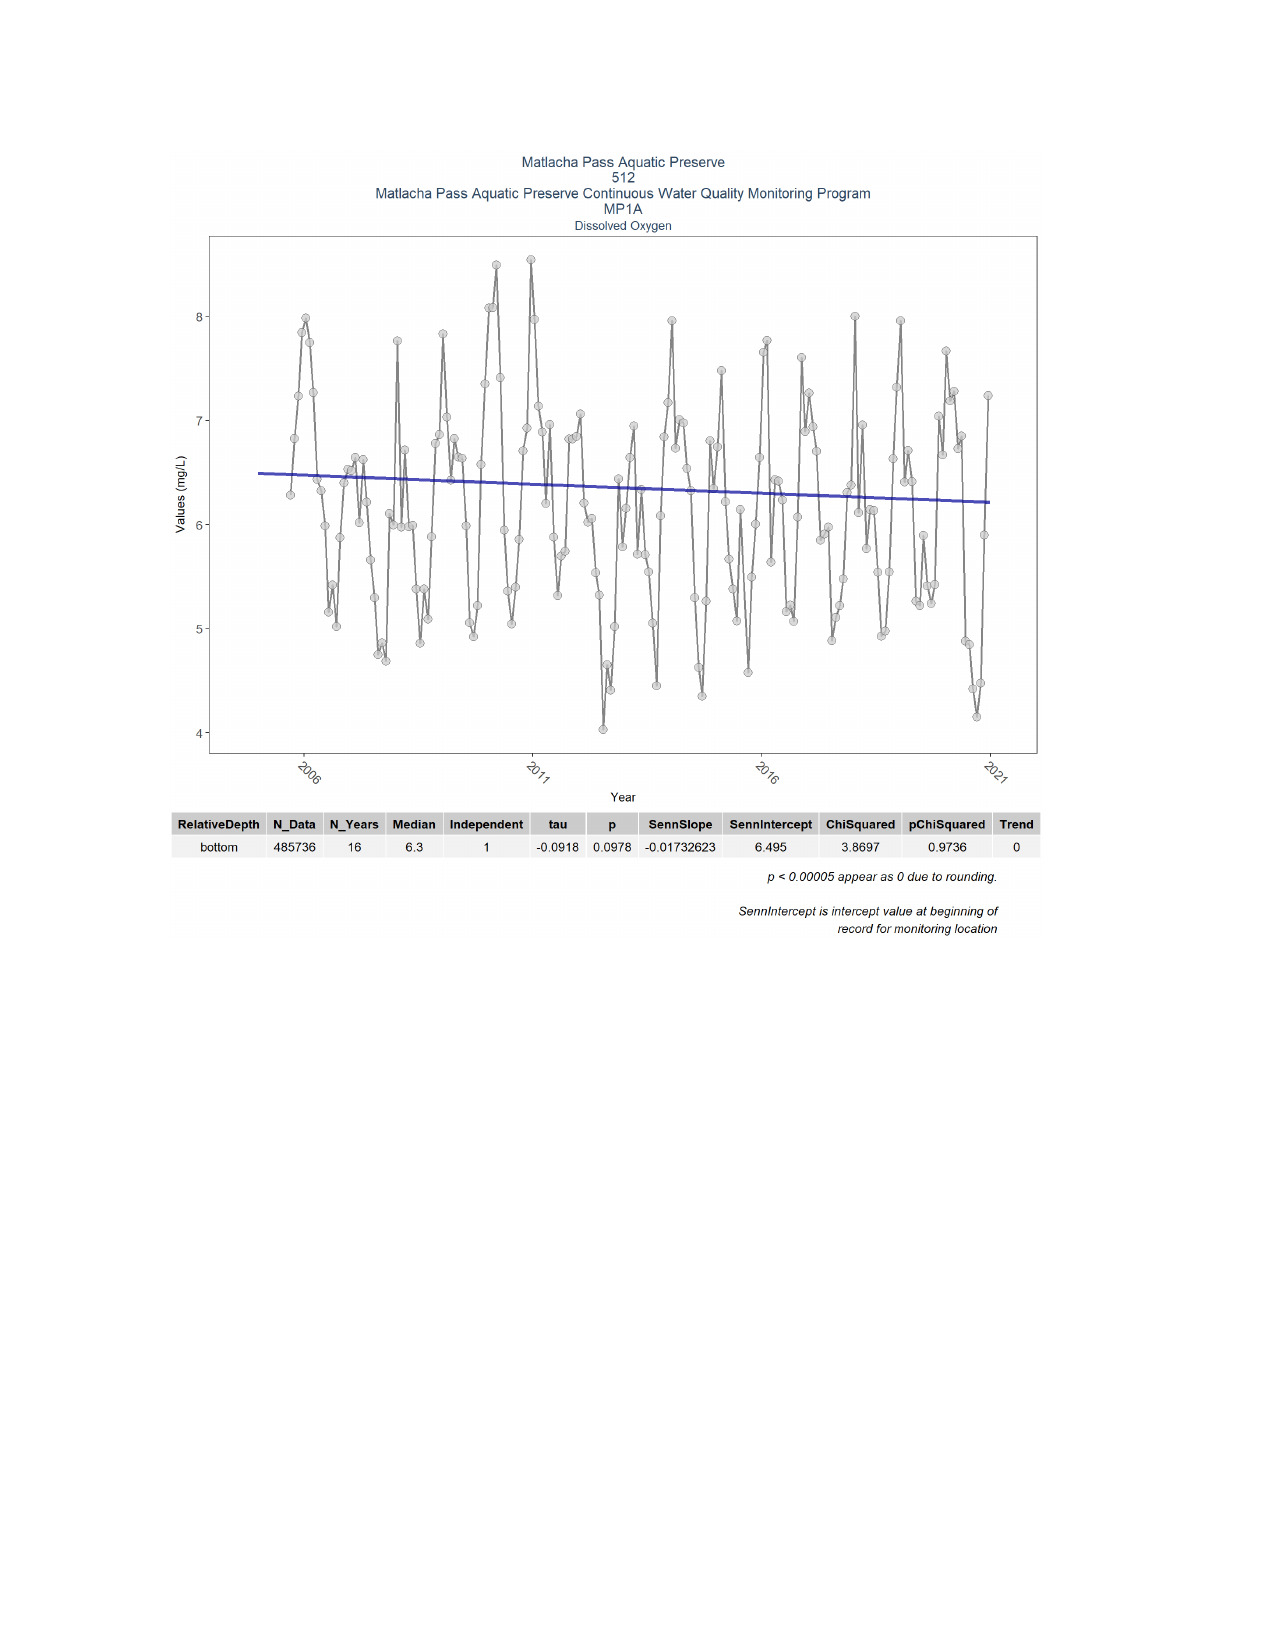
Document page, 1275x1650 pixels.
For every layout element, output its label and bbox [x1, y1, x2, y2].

picture [168, 150, 1044, 938]
